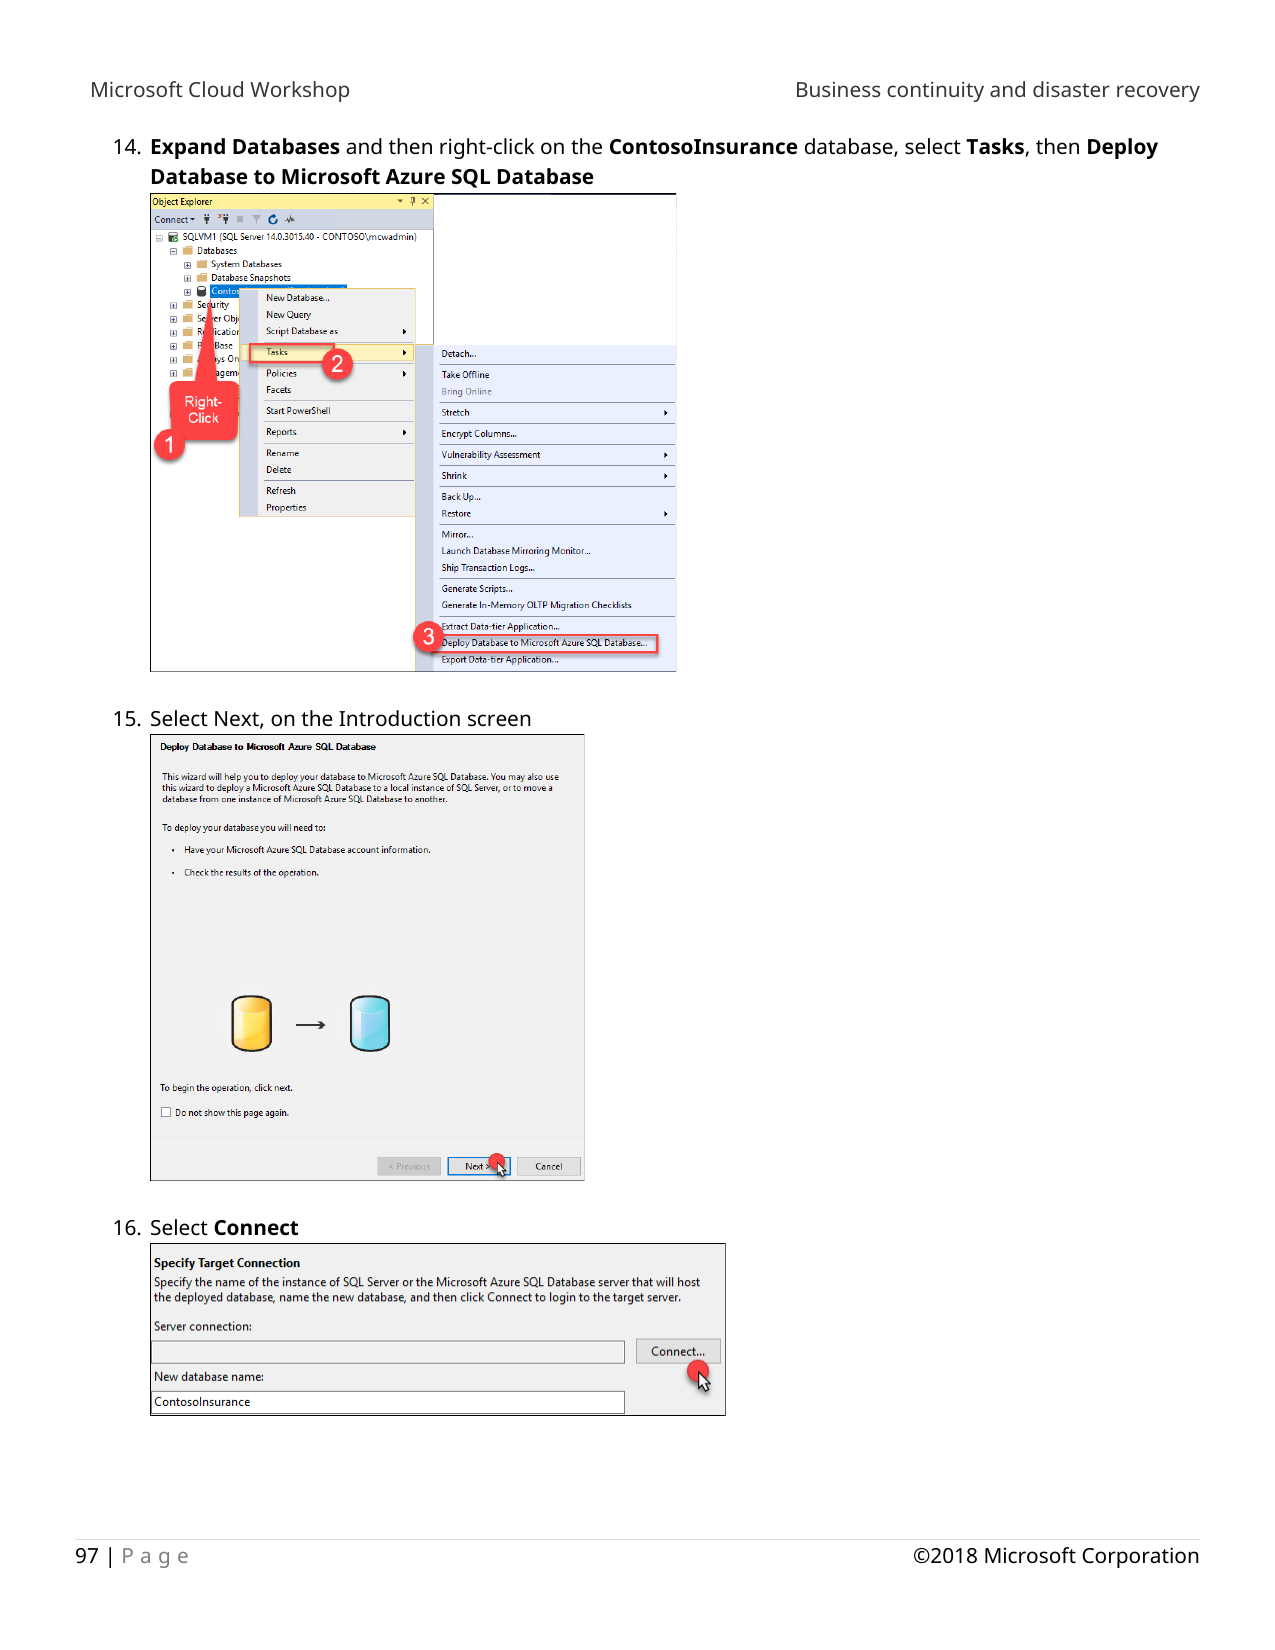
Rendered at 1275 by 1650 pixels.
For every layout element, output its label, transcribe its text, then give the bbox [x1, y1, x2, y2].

list Select Next, on the Introduction screen [112, 704, 1200, 732]
list Select Connect [112, 1213, 1200, 1241]
picture [150, 734, 585, 1181]
list Expand Databases and then right-click on the ContosoInsurance database, select Tasks, then Deploy Database to Microsoft Azure SQL Database [112, 132, 1200, 191]
picture [150, 193, 677, 672]
picture [150, 1243, 726, 1416]
